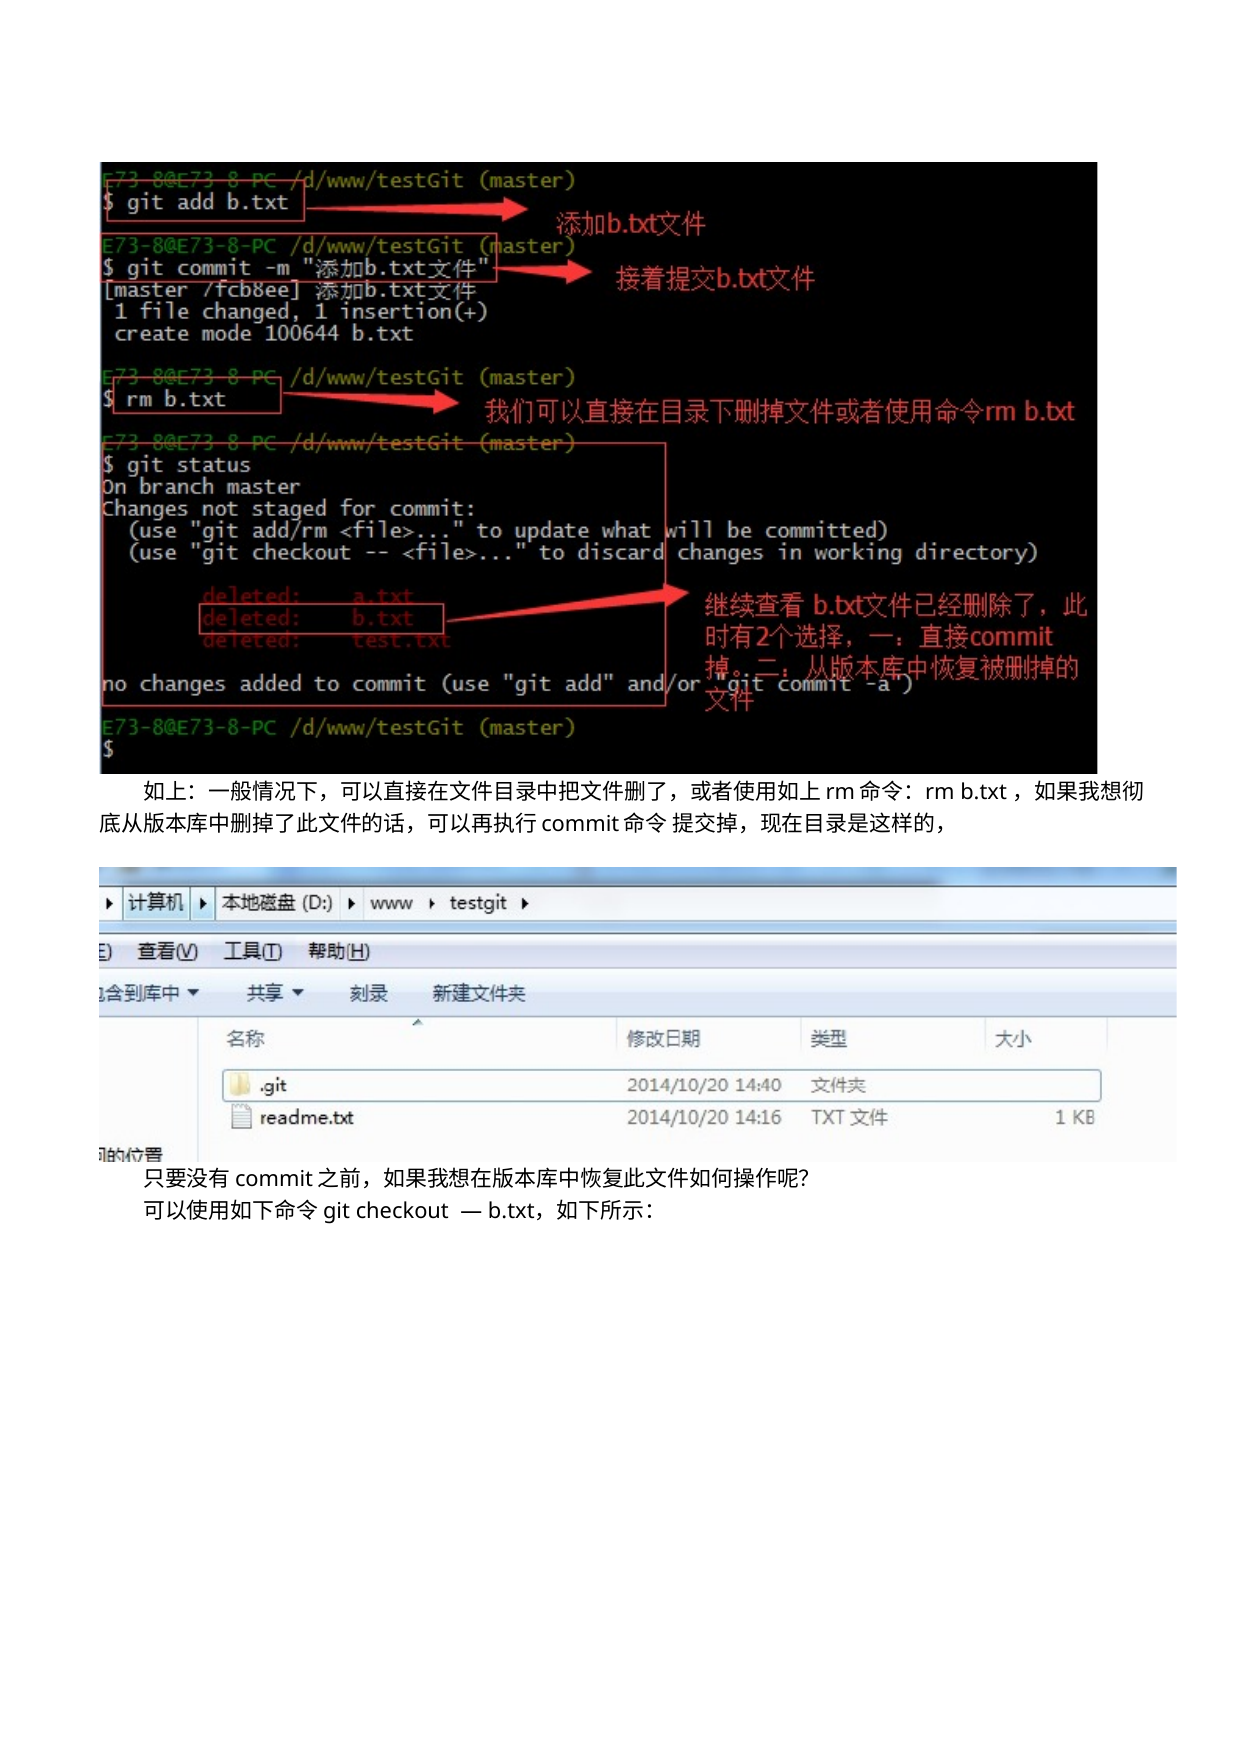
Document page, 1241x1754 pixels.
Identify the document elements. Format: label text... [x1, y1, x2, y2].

text 可以使用如下命令 git checkout — b.txt，如下所示： [99, 1193, 1147, 1225]
picture [99, 867, 1177, 1162]
text 如上：一般情况下，可以直接在文件目录中把文件删了，或者使用如上rm命令：rm b.txt ，如果我想彻底从版本库中删掉了此文件的话，可以再执行commit命令 提交掉，现在目录是这样的， [99, 774, 1147, 837]
picture [99, 162, 1098, 774]
text 只要没有commit之前，如果我想在版本库中恢复此文件如何操作呢？ [99, 1162, 1147, 1193]
